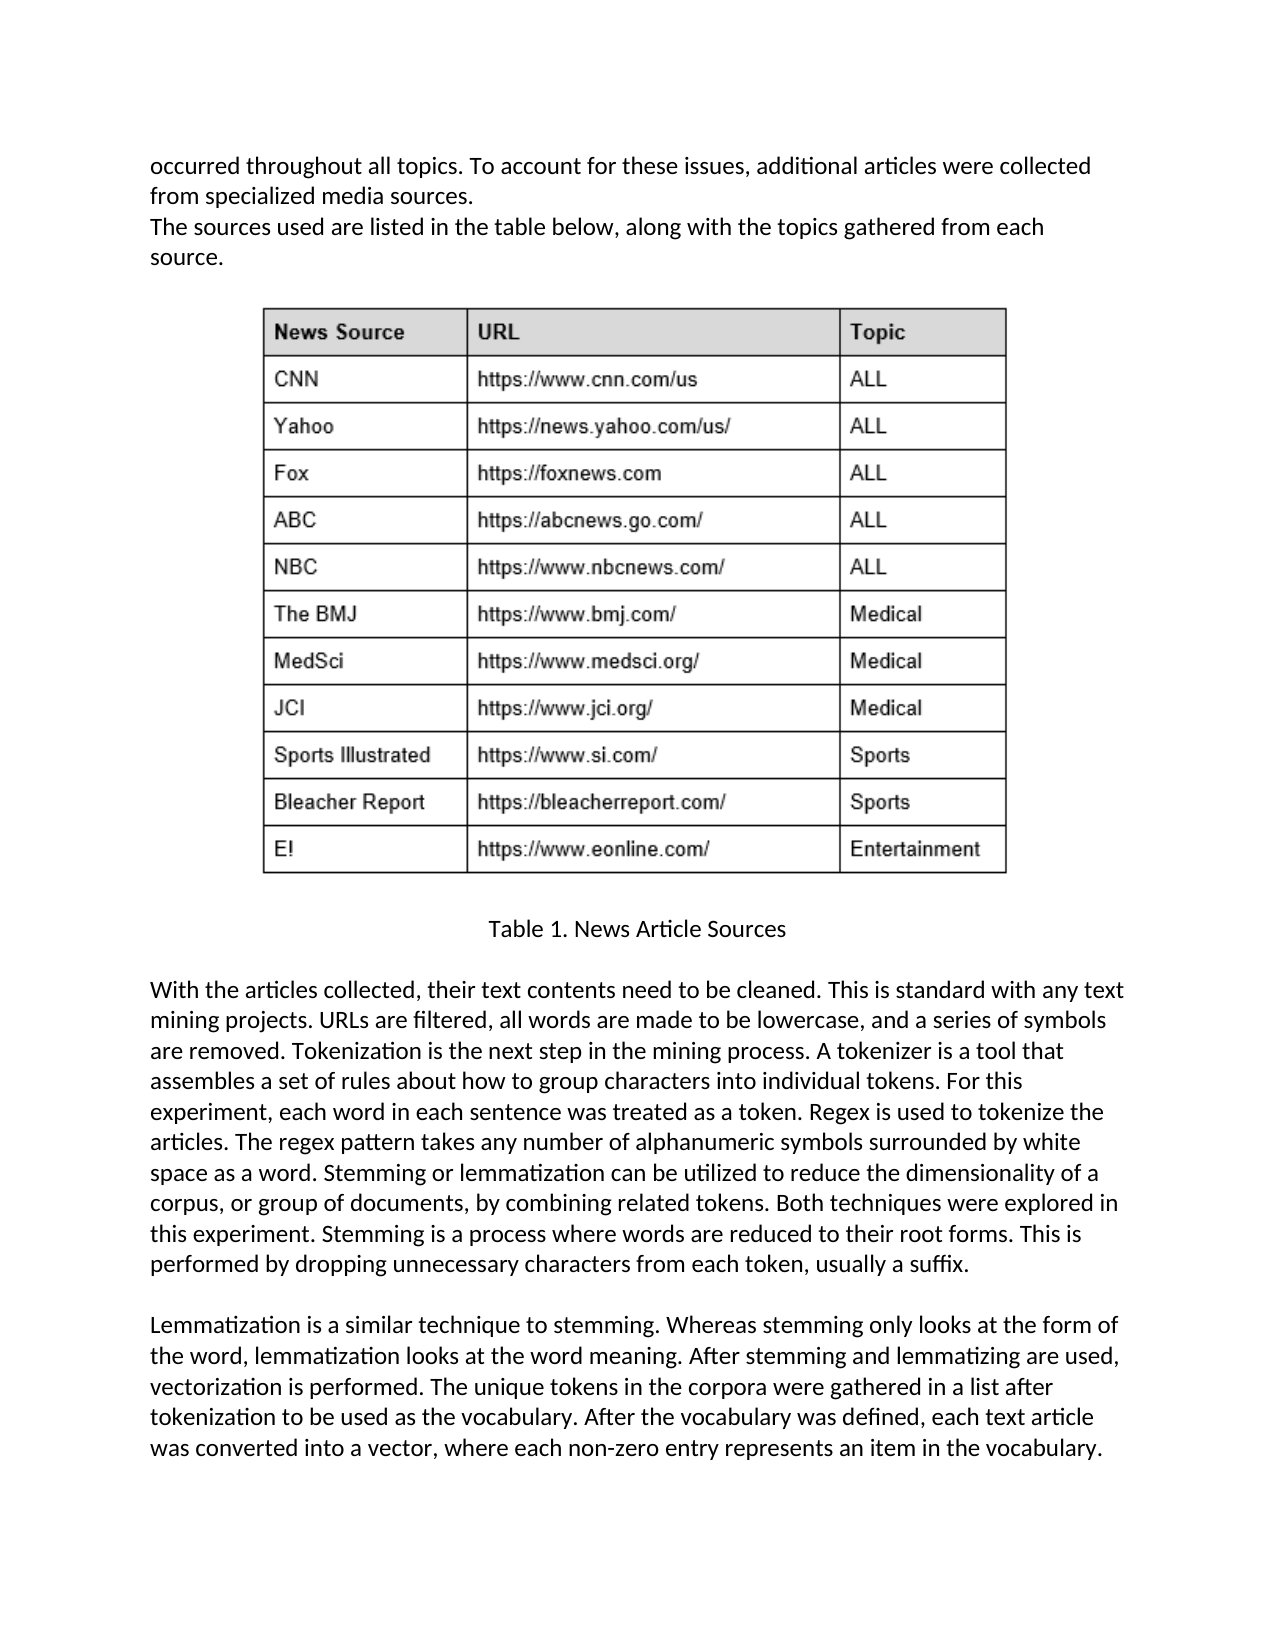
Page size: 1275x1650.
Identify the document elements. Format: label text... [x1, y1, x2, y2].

text Table 1. News Article Sources [150, 913, 1125, 943]
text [150, 150, 1125, 211]
picture [257, 302, 1018, 883]
text With the articles collected, their text contents need to be cleaned. This is standard with any text mining projects. URLs are filtered, all words are made to be lowercase, and a series of symbols are removed. Tokenization is the next step in the mining process. A tokenizer is a tool that assembles a set of rules about how to group characters into individual tokens. For this experiment, each word in each sentence was treated as a token. Regex is used to tokenize the articles. The regex pattern takes any number of alphanumeric symbols surrounded by white space as a word. Stemming or lemmatization can be utilized to reduce the dimensionality of a corpus, or group of documents, by combining related tokens. Both techniques were explored in this experiment. Stemming is a process where words are reduced to their root forms. This is performed by dropping unnecessary characters from each token, usually a suffix. [150, 974, 1125, 1279]
text Lemmatization is a similar technique to stemming. Whereas stemming only looks at the form of the word, lemmatization looks at the word meaning. After stemming and lemmatizing are used, vectorization is performed. The unique tokens in the corpora were gathered in a list after tokenization to be used as the vocabulary. After the vocabulary was defined, each text article was converted into a vector, where each non-zero entry represents an item in the vocabulary. [150, 1309, 1125, 1462]
text The sources used are listed in the table below, along with the topics gathered from each source. [150, 211, 1125, 272]
